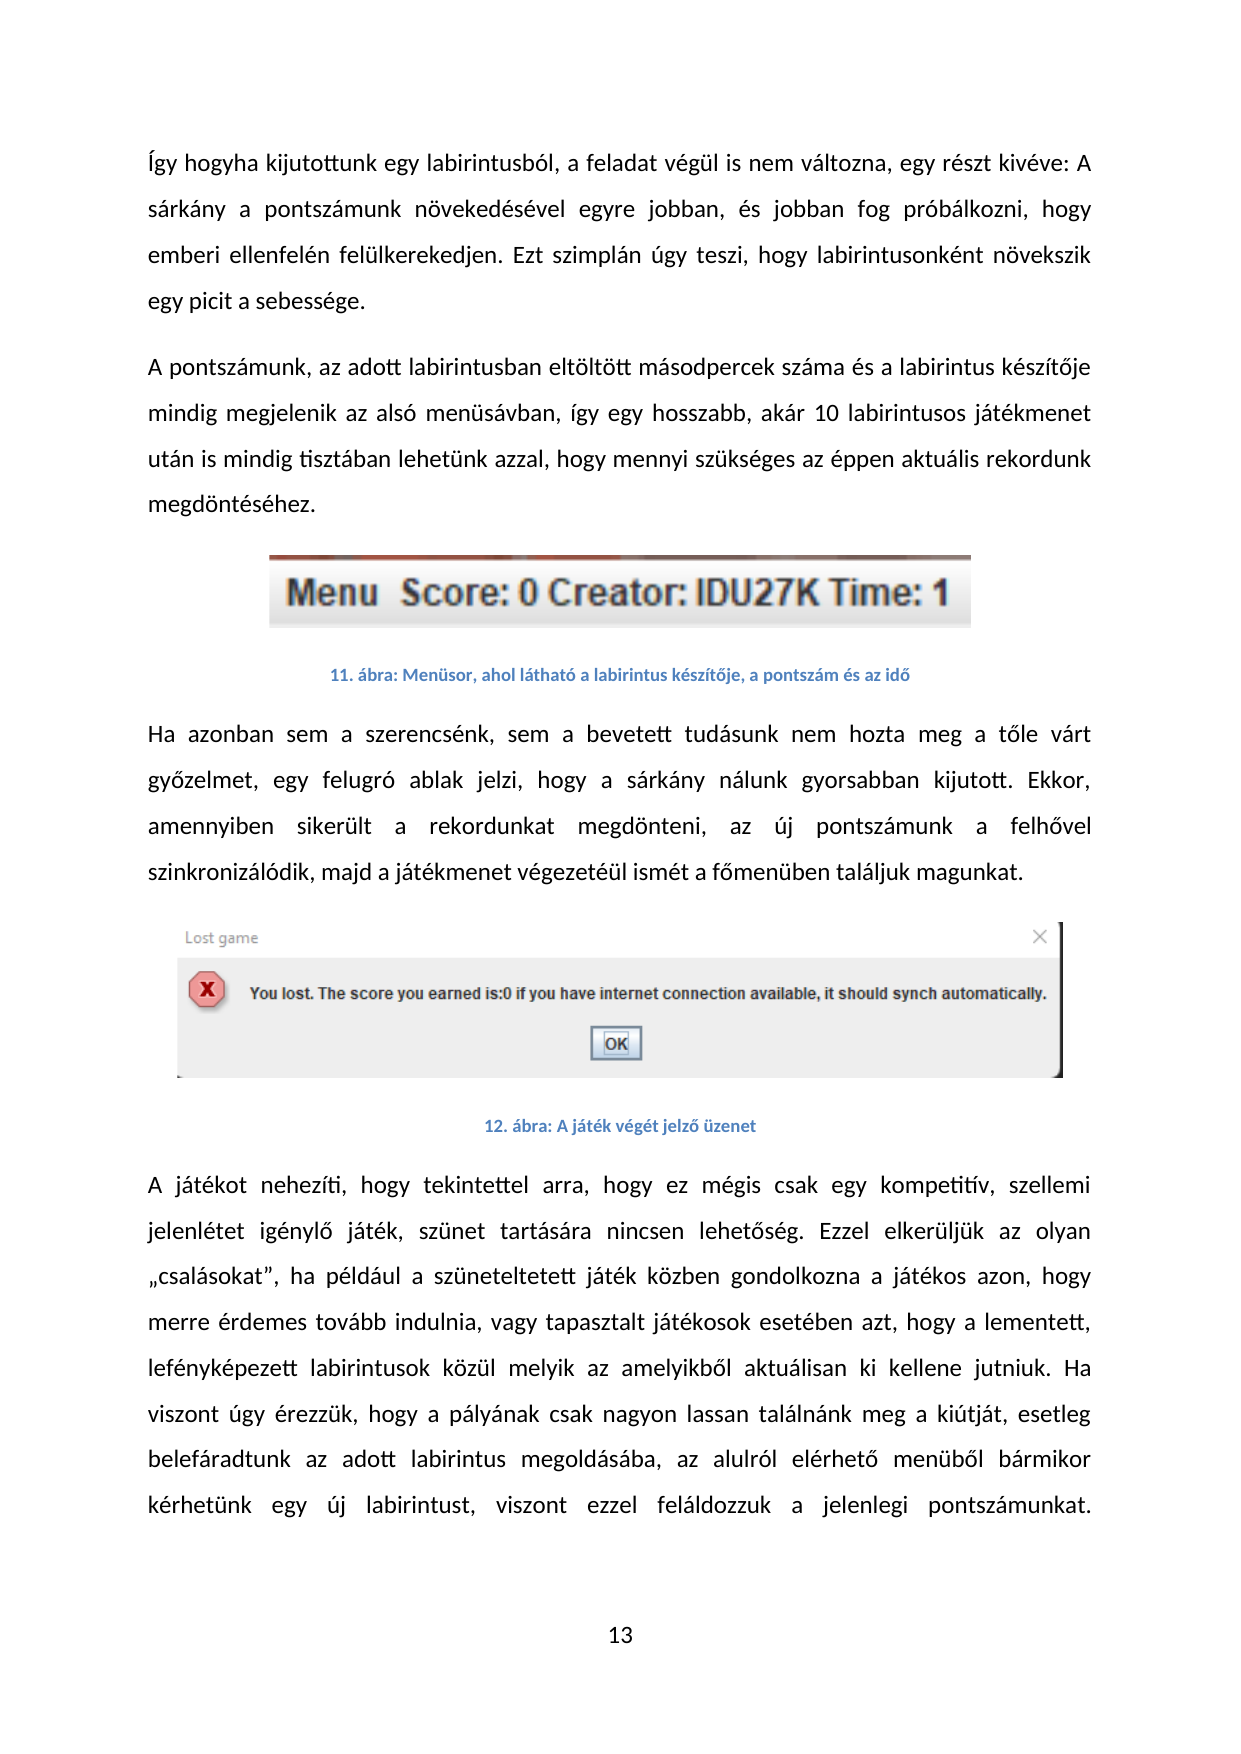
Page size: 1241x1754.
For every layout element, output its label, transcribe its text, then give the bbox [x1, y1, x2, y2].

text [148, 1169, 1093, 1520]
text 11. ábra: Menüsor, ahol látható a labirintus készítője, a pontszám és az idő [148, 663, 1093, 686]
text 12. ábra: A játék végét jelző üzenet [148, 1114, 1093, 1137]
picture [177, 922, 1063, 1078]
text Ha azonban sem a szerencsénk, sem a bevetett tudásunk nem hozta meg a tőle várt győzelmet, egy felugró ablak jelzi, hogy a sárkány nálunk gyorsabban kijutott. Ekkor, amennyiben sikerült a rekordunkat megdönteni, az új pontszámunk a felhővel szinkronizálódik, majd a játékmenet végezetéül ismét a főmenüben találjuk magunkat. [148, 719, 1093, 886]
text Így hogyha kijutottunk egy labirintusból, a feladat végül is nem változna, egy részt kivéve: A sárkány a pontszámunk növekedésével egyre jobban, és jobban fog próbálkozni, hogy emberi ellenfelén felülkerekedjen. Ezt szimplán úgy teszi, hogy labirintusonként növekszik egy picit a sebessége. [148, 148, 1093, 315]
picture [269, 555, 971, 628]
text A pontszámunk, az adott labirintusban eltöltött másodpercek száma és a labirintus készítője mindig megjelenik az alsó menüsávban, így egy hosszabb, akár 10 labirintusos játékmenet után is mindig tisztában lehetünk azzal, hogy mennyi szükséges az éppen aktuális rekordunk megdöntéséhez. [148, 351, 1093, 519]
